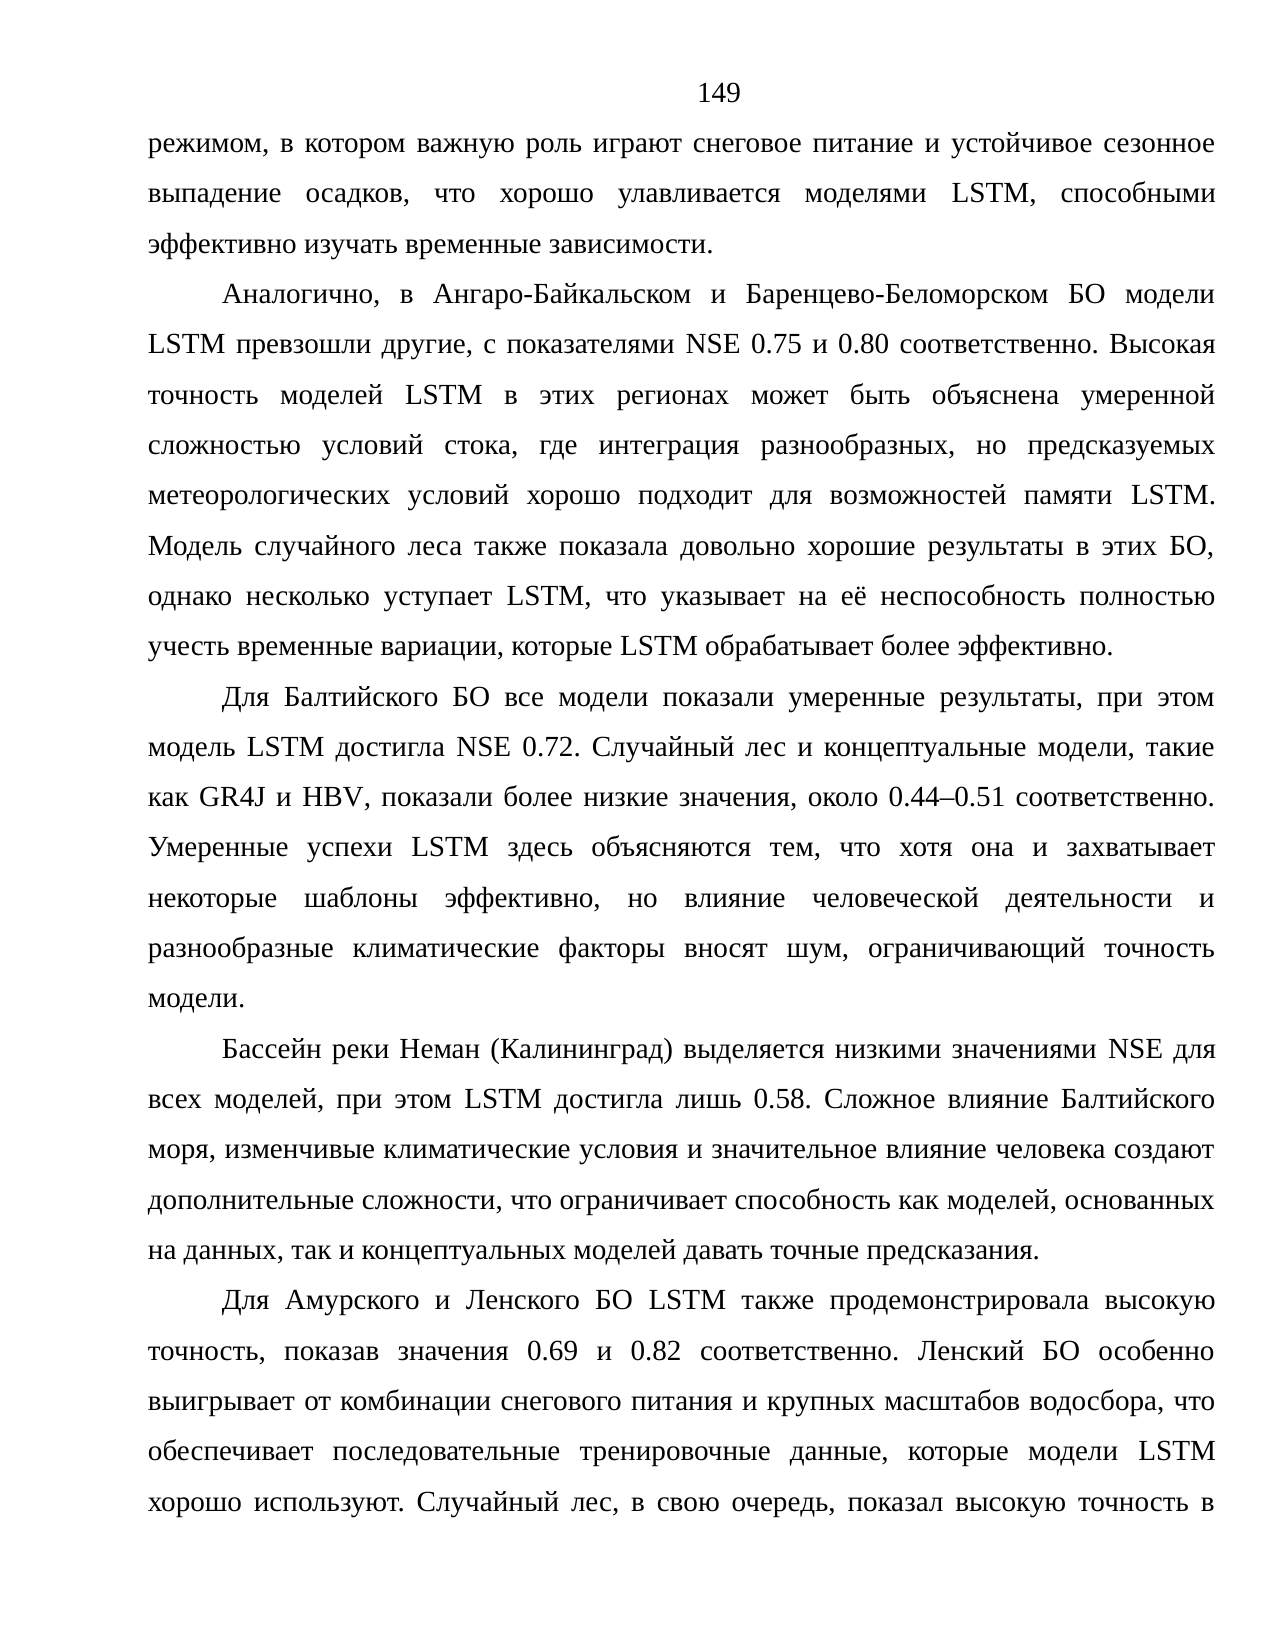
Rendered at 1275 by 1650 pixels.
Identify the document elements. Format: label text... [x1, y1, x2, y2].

text Бассейн реки Неман (Калининград) выделяется низкими значениями NSE для всех моделей, при этом LSTM достигла лишь 0.58. Сложное влияние Балтийского моря, изменчивые климатические условия и значительное влияние человека создают дополнительные сложности, что ограничивает способность как моделей, основанных на данных, так и концептуальных моделей давать точные предсказания. [148, 1031, 1216, 1266]
text Аналогично, в Ангаро-Байкальском и Баренцево-Беломорском БО модели LSTM превзошли другие, с показателями NSE 0.75 и 0.80 соответственно. Высокая точность моделей LSTM в этих регионах может быть объяснена умеренной сложностью условий стока, где интеграция разнообразных, но предсказуемых метеорологических условий хорошо подходит для возможностей памяти LSTM. Модель случайного леса также показала довольно хорошие результаты в этих БО, однако несколько уступает LSTM, что указывает на её неспособность полностью учесть временные вариации, которые LSTM обрабатывает более эффективно. [148, 276, 1216, 662]
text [148, 125, 1216, 259]
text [148, 1282, 1216, 1517]
text Для Балтийского БО все модели показали умеренные результаты, при этом модель LSTM достигла NSE 0.72. Случайный лес и концептуальные модели, такие как GR4J и HBV, показали более низкие значения, около 0.44–0.51 соответственно. Умеренные успехи LSTM здесь объясняются тем, что хотя она и захватывает некоторые шаблоны эффективно, но влияние человеческой деятельности и разнообразные климатические факторы вносят шум, ограничивающий точность модели. [148, 679, 1216, 1014]
